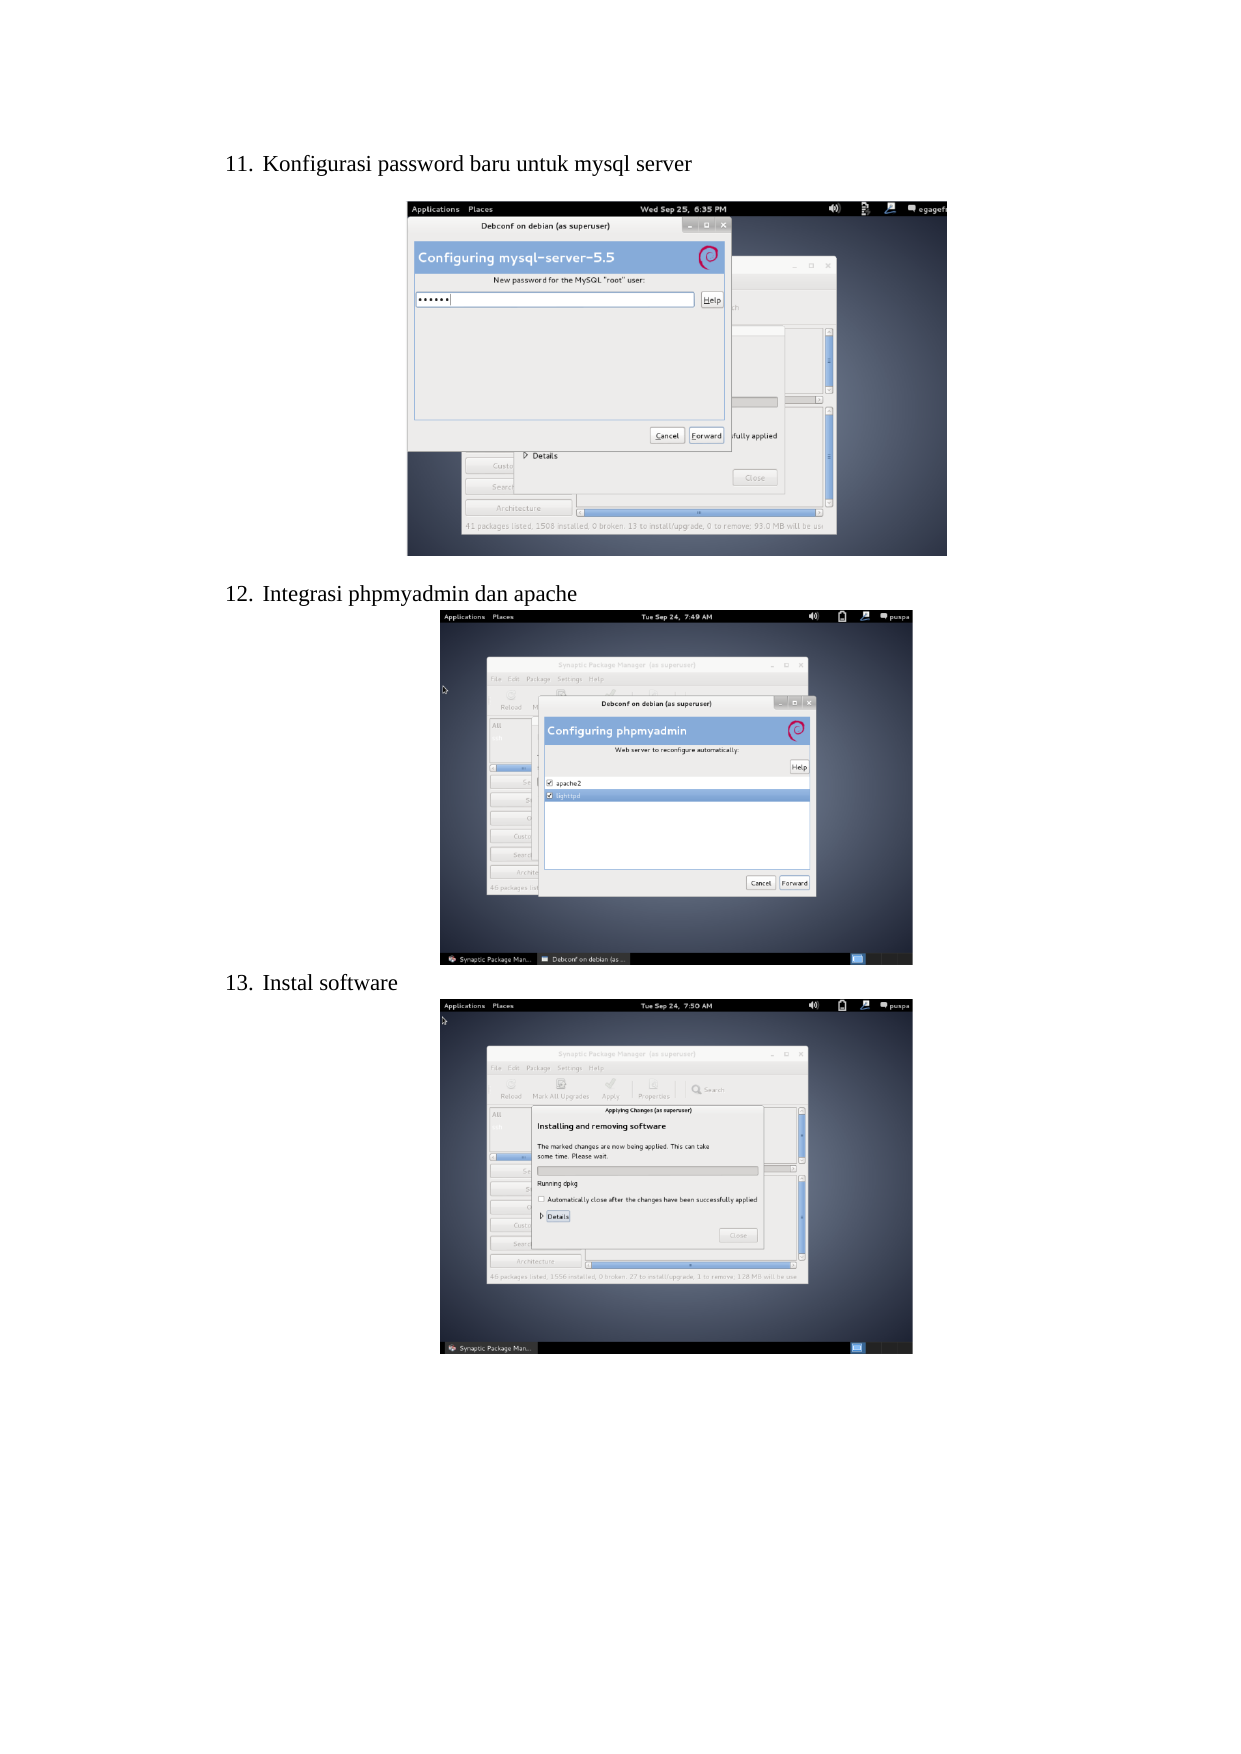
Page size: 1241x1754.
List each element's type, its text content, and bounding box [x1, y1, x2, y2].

list Integrasi phpmyadmin dan apache [225, 580, 1090, 607]
picture [440, 610, 913, 965]
picture [440, 999, 913, 1354]
picture [405, 201, 947, 556]
list Konfigurasi password baru untuk mysql server [225, 150, 1090, 176]
list Instal software [225, 969, 1090, 996]
